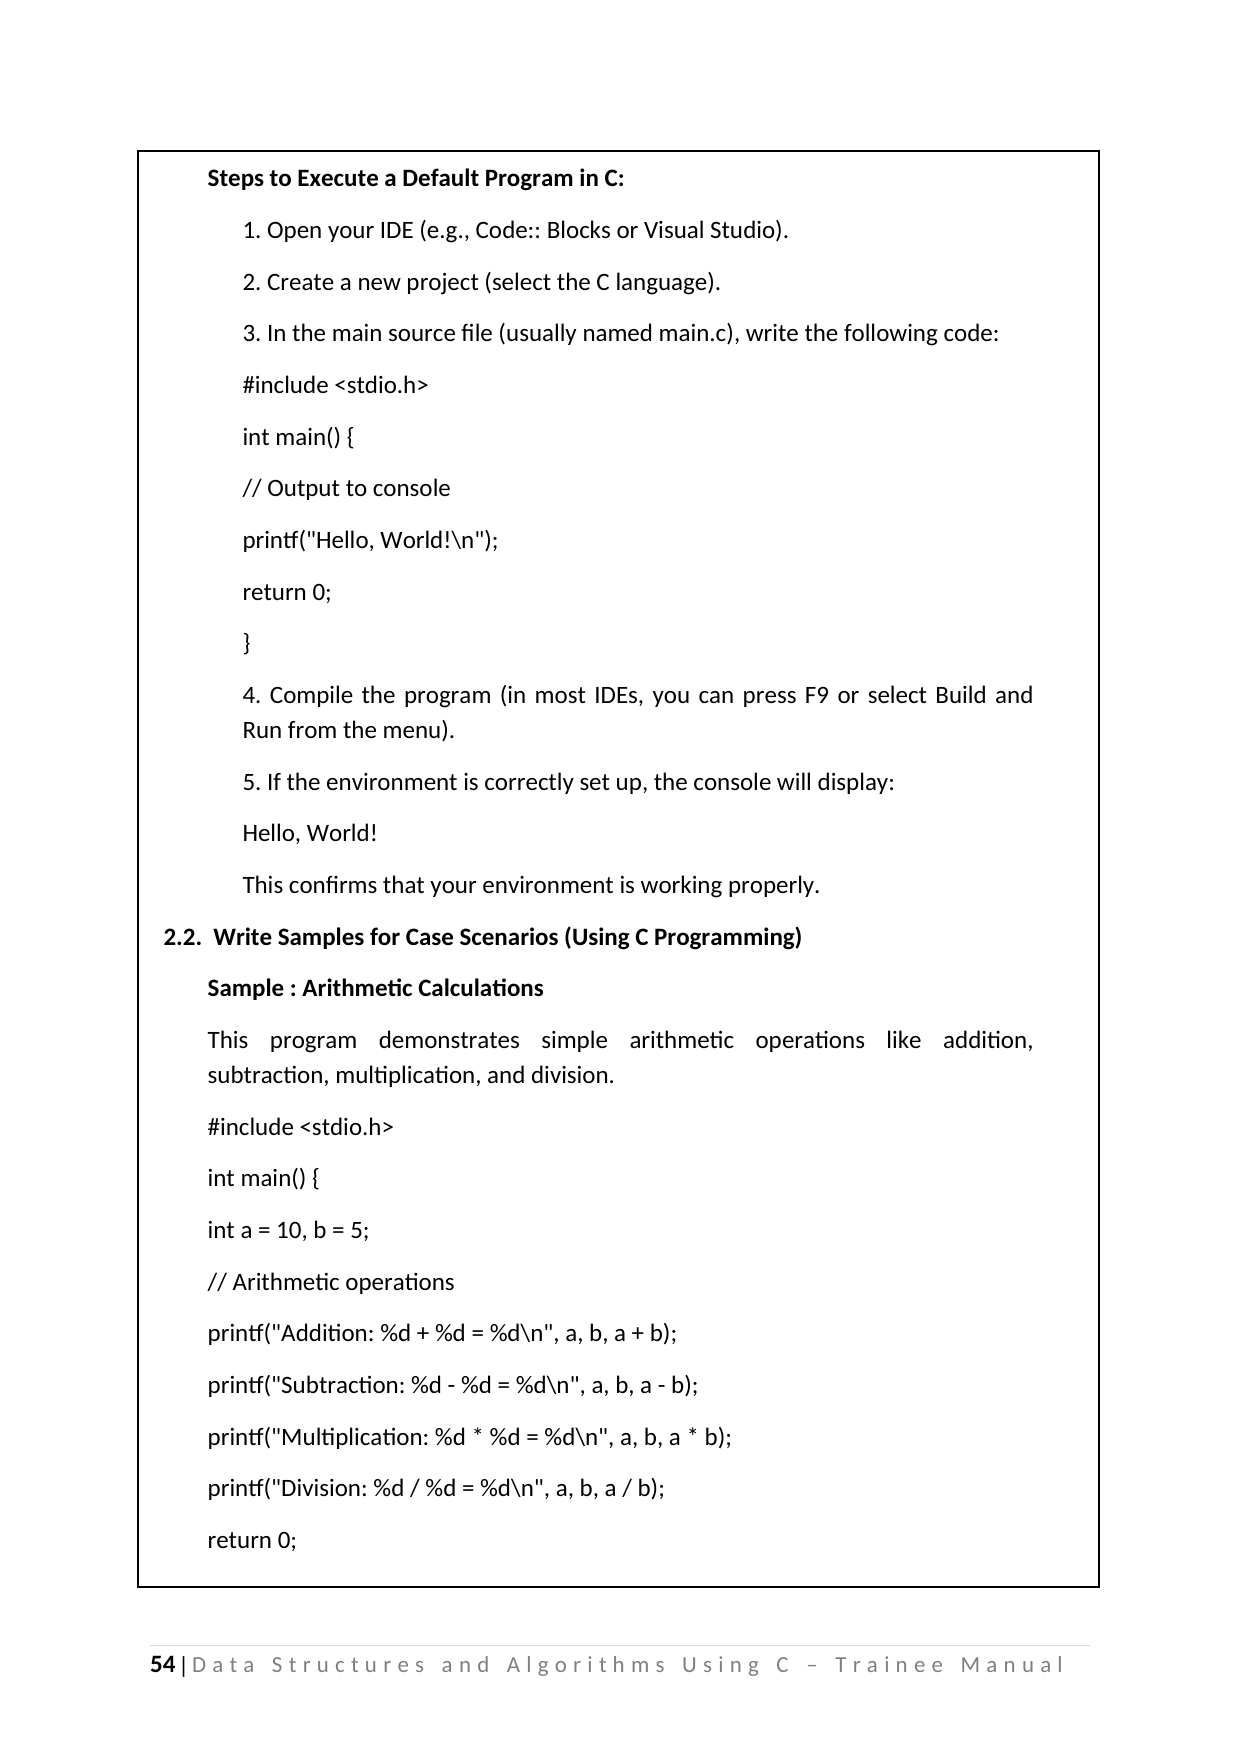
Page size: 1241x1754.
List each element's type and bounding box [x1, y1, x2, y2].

table_header [139, 152, 1098, 1586]
